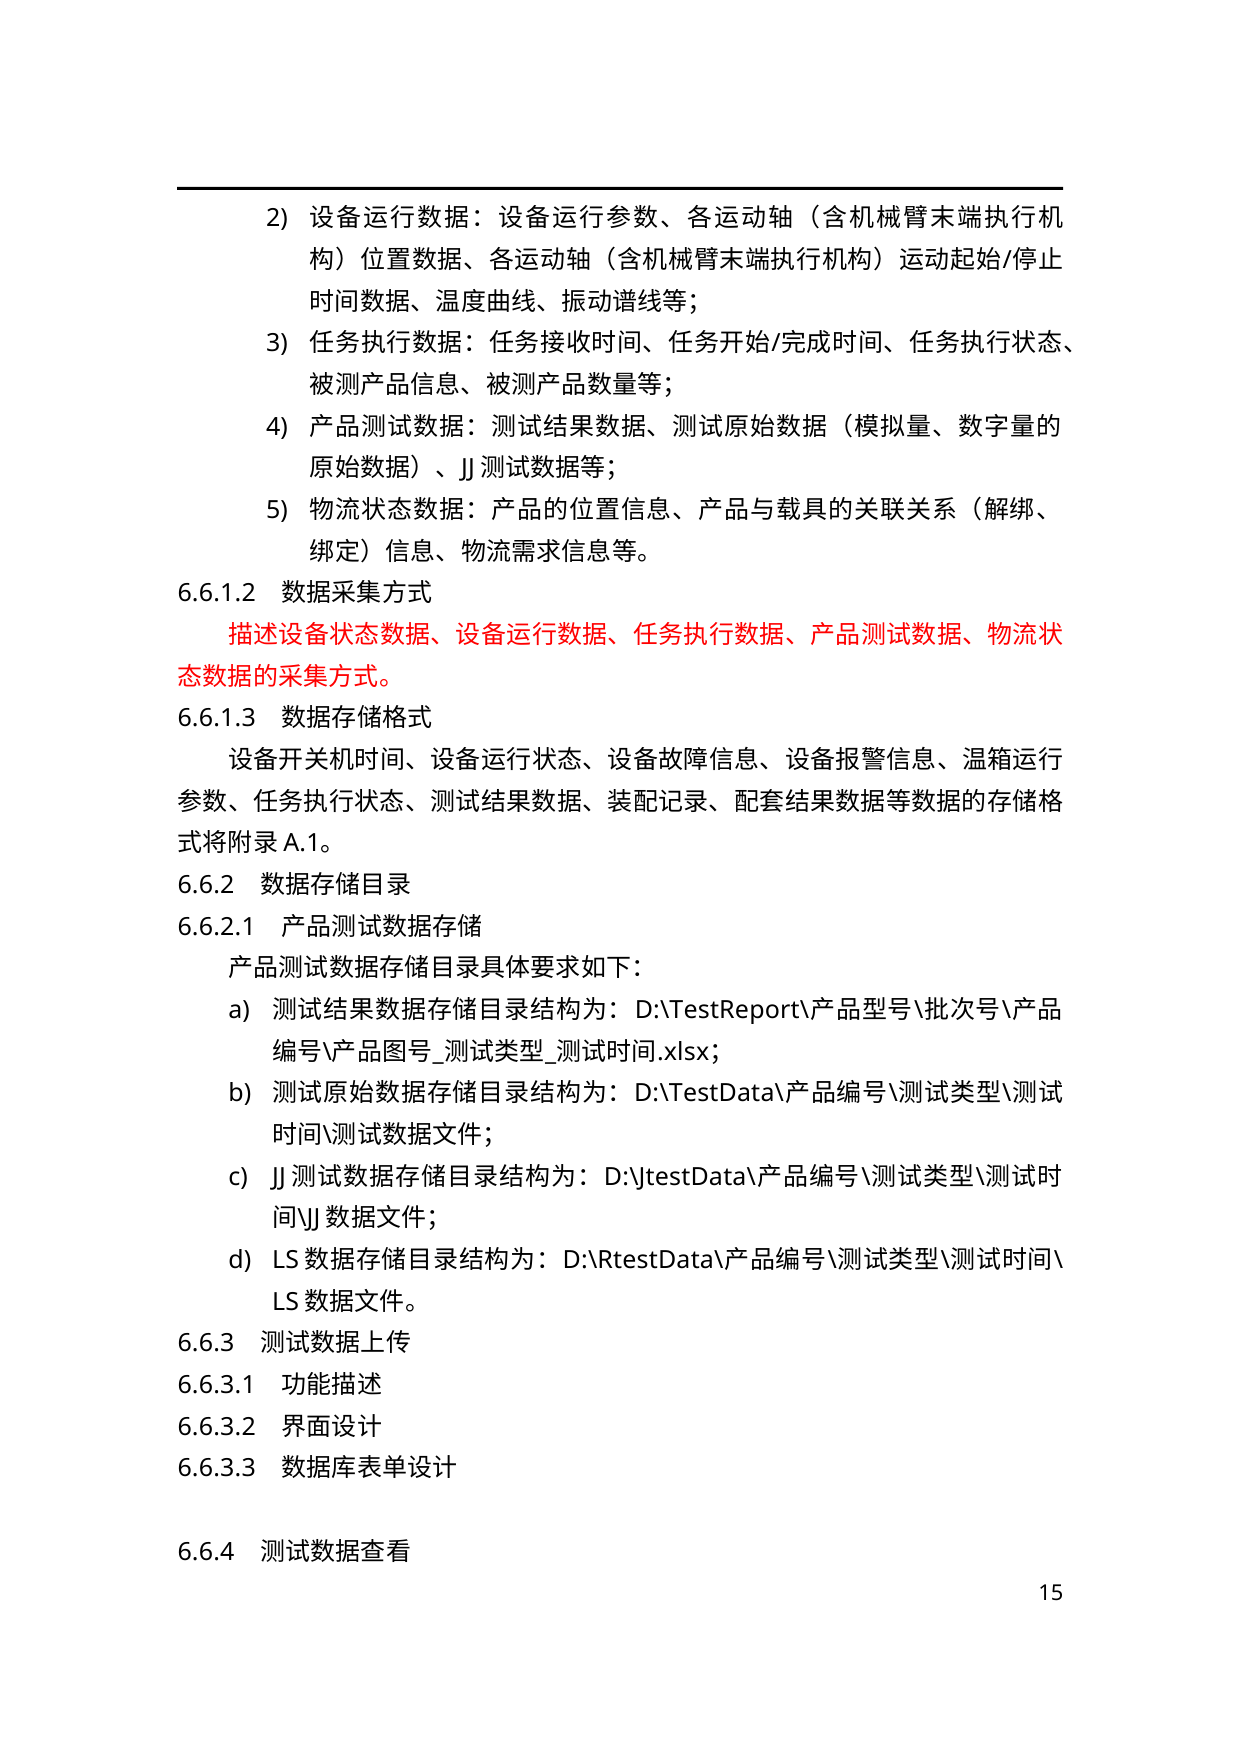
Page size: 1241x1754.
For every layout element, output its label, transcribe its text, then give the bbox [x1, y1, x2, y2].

list 测试结果数据存储目录结构为：D:\TestReport\产品型号\批次号\产品编号\产品图号_测试类型_测试时间.xlsx； [228, 984, 1063, 1067]
list 产品测试数据：测试结果数据、测试原始数据（模拟量、数字量的原始数据）、JJ测试数据等； [266, 401, 1063, 484]
list 物流状态数据：产品的位置信息、产品与载具的关联关系（解绑、绑定）信息、物流需求信息等。 [266, 484, 1063, 567]
text 数据库表单设计 [177, 1442, 1063, 1484]
text 设备开关机时间、设备运行状态、设备故障信息、设备报警信息、温箱运行参数、任务执行状态、测试结果数据、装配记录、配套结果数据等数据的存储格式将附录A.1。 [177, 734, 1063, 859]
list JJ测试数据存储目录结构为：D:\JtestData\产品编号\测试类型\测试时间\JJ数据文件； [228, 1151, 1063, 1234]
list LS数据存储目录结构为：D:\RtestData\产品编号\测试类型\测试时间\LS数据文件。 [228, 1234, 1063, 1317]
text 描述设备状态数据、设备运行数据、任务执行数据、产品测试数据、物流状态数据的采集方式。 [177, 609, 1063, 692]
text 功能描述 [177, 1359, 1063, 1401]
text 数据存储格式 [177, 692, 1063, 734]
list 设备运行数据：设备运行参数、各运动轴（含机械臂末端执行机构）位置数据、各运动轴（含机械臂末端执行机构）运动起始/停止时间数据、温度曲线、振动谱线等； [266, 192, 1063, 317]
text 测试数据上传 [177, 1317, 1063, 1359]
text 测试数据查看 [177, 1526, 1063, 1567]
text 产品测试数据存储 [177, 901, 1063, 942]
text 界面设计 [177, 1401, 1063, 1442]
list 任务执行数据：任务接收时间、任务开始/完成时间、任务执行状态、被测产品信息、被测产品数量等； [266, 317, 1063, 401]
list 测试原始数据存储目录结构为：D:\TestData\产品编号\测试类型\测试时间\测试数据文件； [228, 1067, 1063, 1151]
text 产品测试数据存储目录具体要求如下： [177, 942, 1063, 984]
text 数据采集方式 [177, 567, 1063, 609]
text 数据存储目录 [177, 859, 1063, 901]
